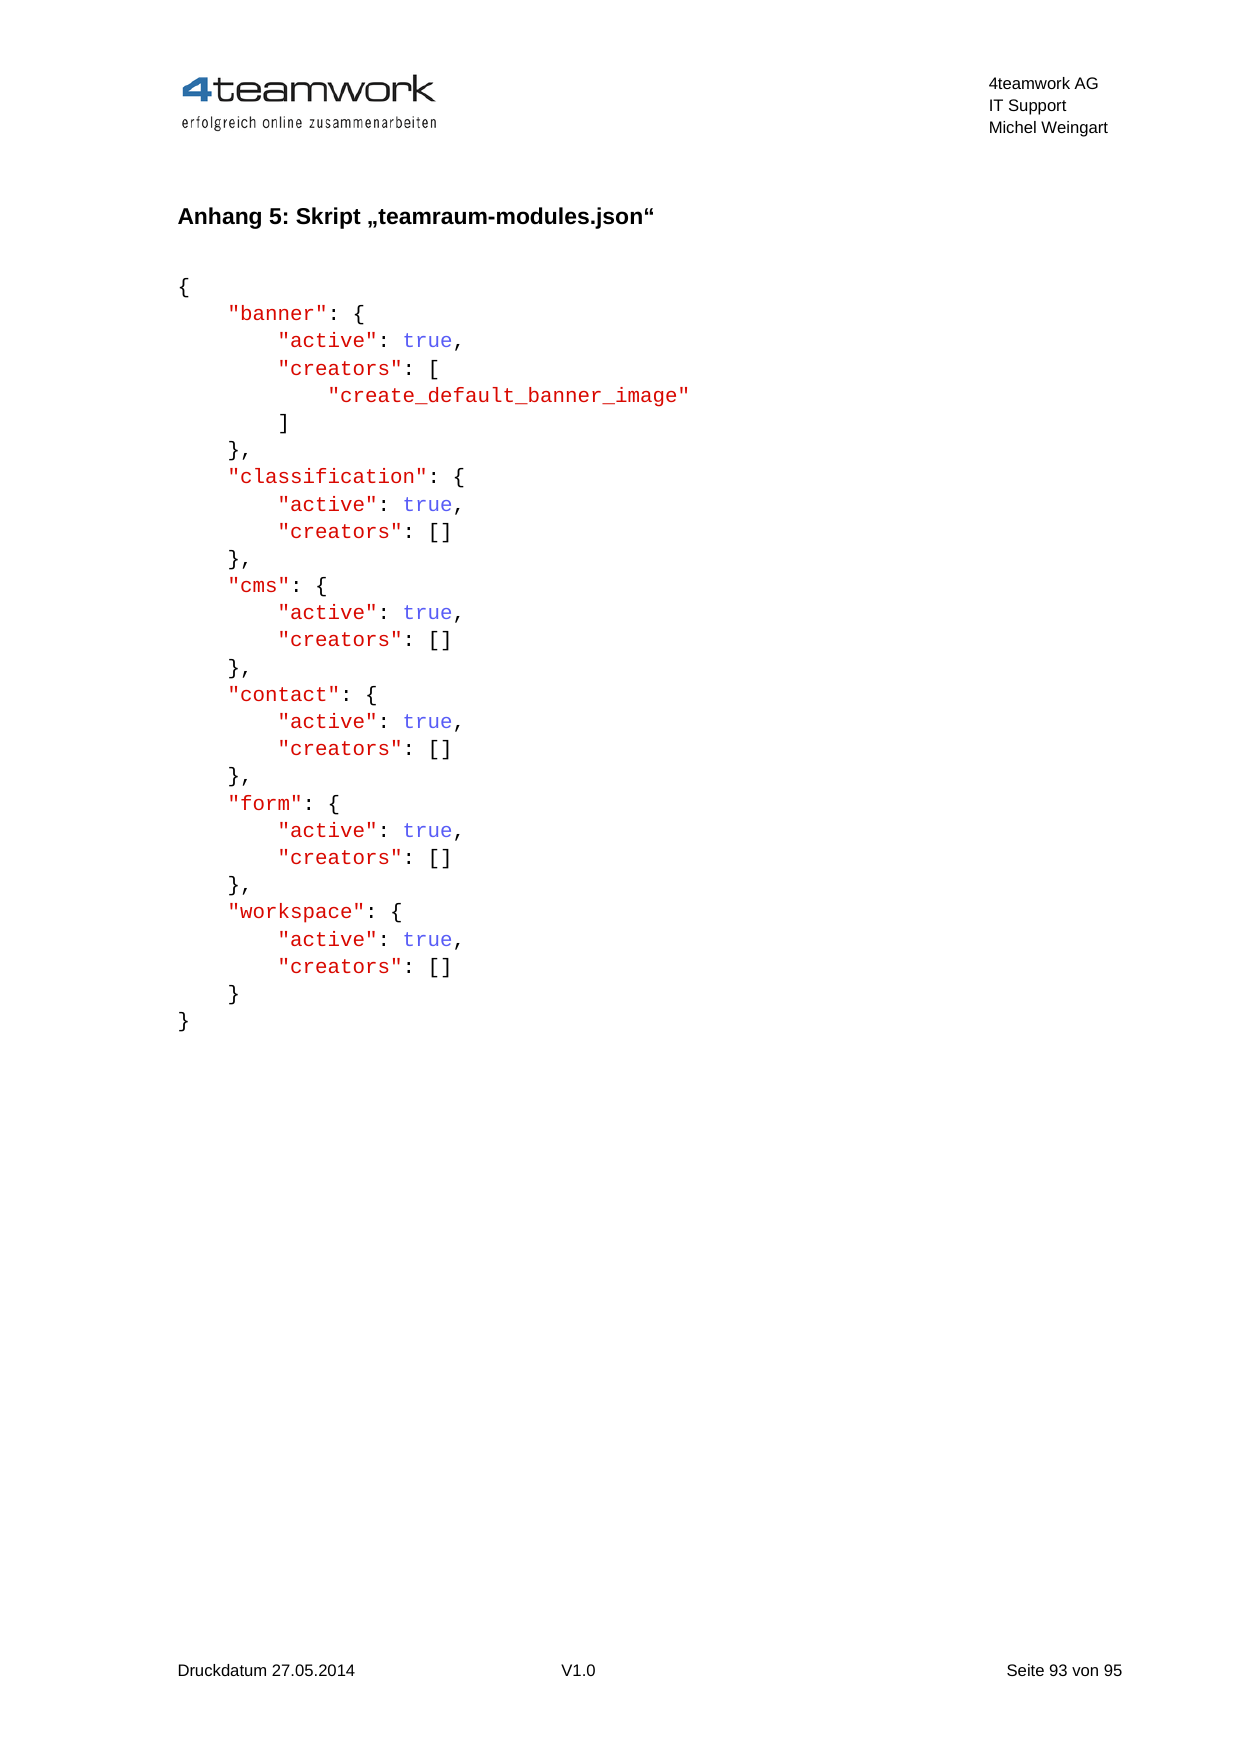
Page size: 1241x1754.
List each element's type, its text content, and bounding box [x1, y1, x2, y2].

text { "banner": { "active": true, "creators": [ "create_default_banner_image" ] }, "classification": { "active": true, "creators": [] }, "cms": { "active": true, "creators": [] }, "contact": { "active": true, "creators": [] }, "form": { "active": true, "creators": [] }, "workspace": { "active": true, "creators": [] } } [177, 276, 1122, 1034]
picture [177, 69, 440, 134]
text Anhang 5: Skript „teamraum-modules.json“ [177, 203, 1122, 229]
